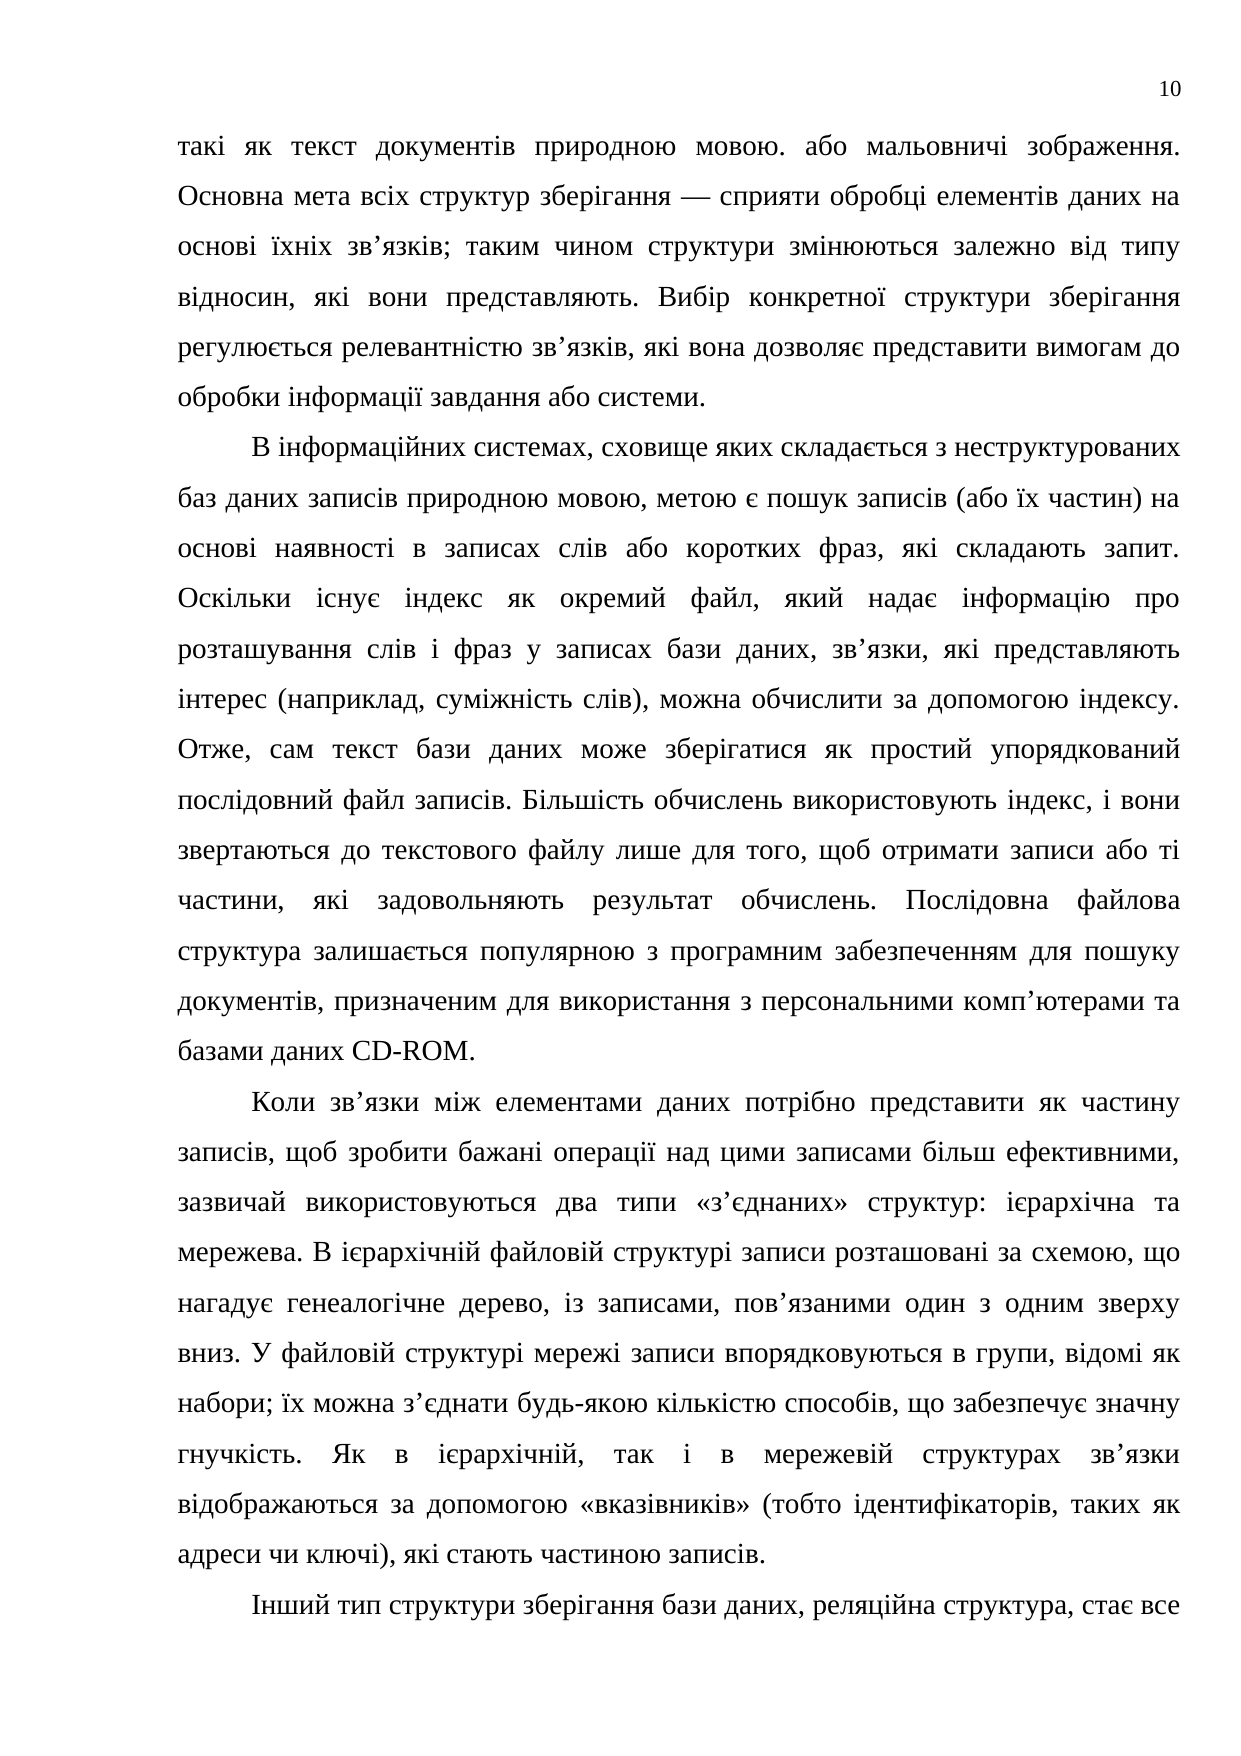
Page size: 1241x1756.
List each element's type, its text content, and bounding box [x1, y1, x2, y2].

text Коли зв’язки між елементами даних потрібно представити як частину записів, щоб зробити бажані операції над цими записами більш ефективними, зазвичай використовуються два типи «з’єднаних» структур: ієрархічна та мережева. В ієрархічній файловій структурі записи розташовані за схемою, що нагадує генеалогічне дерево, із записами, пов’язаними один з одним зверху вниз. У файловій структурі мережі записи впорядковуються в групи, відомі як набори; їх можна з’єднати будь-якою кількістю способів, що забезпечує значну гнучкість. Як в ієрархічній, так і в мережевій структурах зв’язки відображаються за допомогою «вказівників» (тобто ідентифікаторів, таких як адреси чи ключі), які стають частиною записів. [177, 1084, 1181, 1570]
text В інформаційних системах, сховище яких складається з неструктурованих баз даних записів природною мовою, метою є пошук записів (або їх частин) на основі наявності в записах слів або коротких фраз, які складають запит. Оскільки існує індекс як окремий файл, який надає інформацію про розташування слів і фраз у записах бази даних, зв’язки, які представляють інтерес (наприклад, суміжність слів), можна обчислити за допомогою індексу. Отже, сам текст бази даних може зберігатися як простий упорядкований послідовний файл записів. Більшість обчислень використовують індекс, і вони звертаються до текстового файлу лише для того, щоб отримати записи або ті частини, які задовольняють результат обчислень. Послідовна файлова структура залишається популярною з програмним забезпеченням для пошуку документів, призначеним для використання з персональними комп’ютерами та базами даних CD-ROM. [177, 429, 1181, 1067]
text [177, 128, 1181, 413]
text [177, 1587, 1181, 1620]
